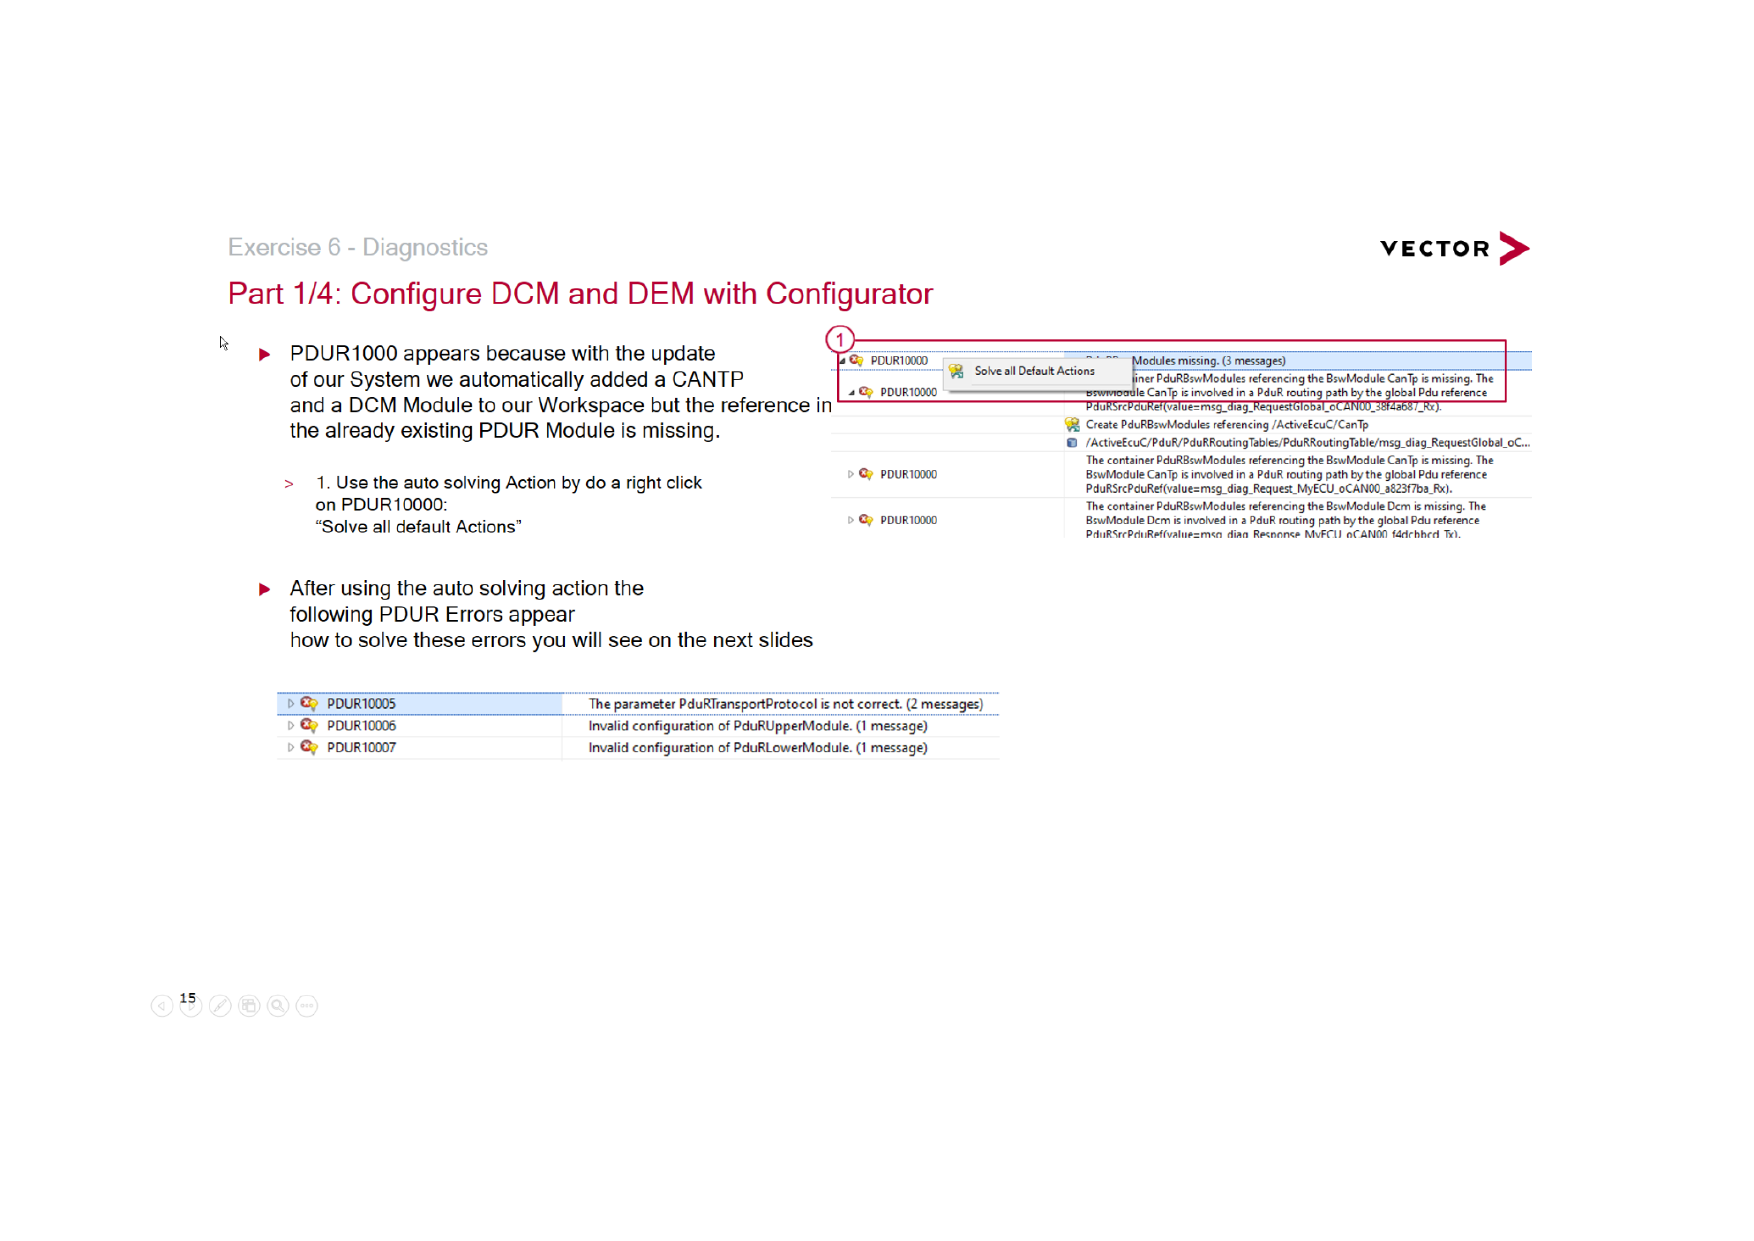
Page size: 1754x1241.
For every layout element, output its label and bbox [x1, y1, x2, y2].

picture [150, 197, 1604, 1018]
